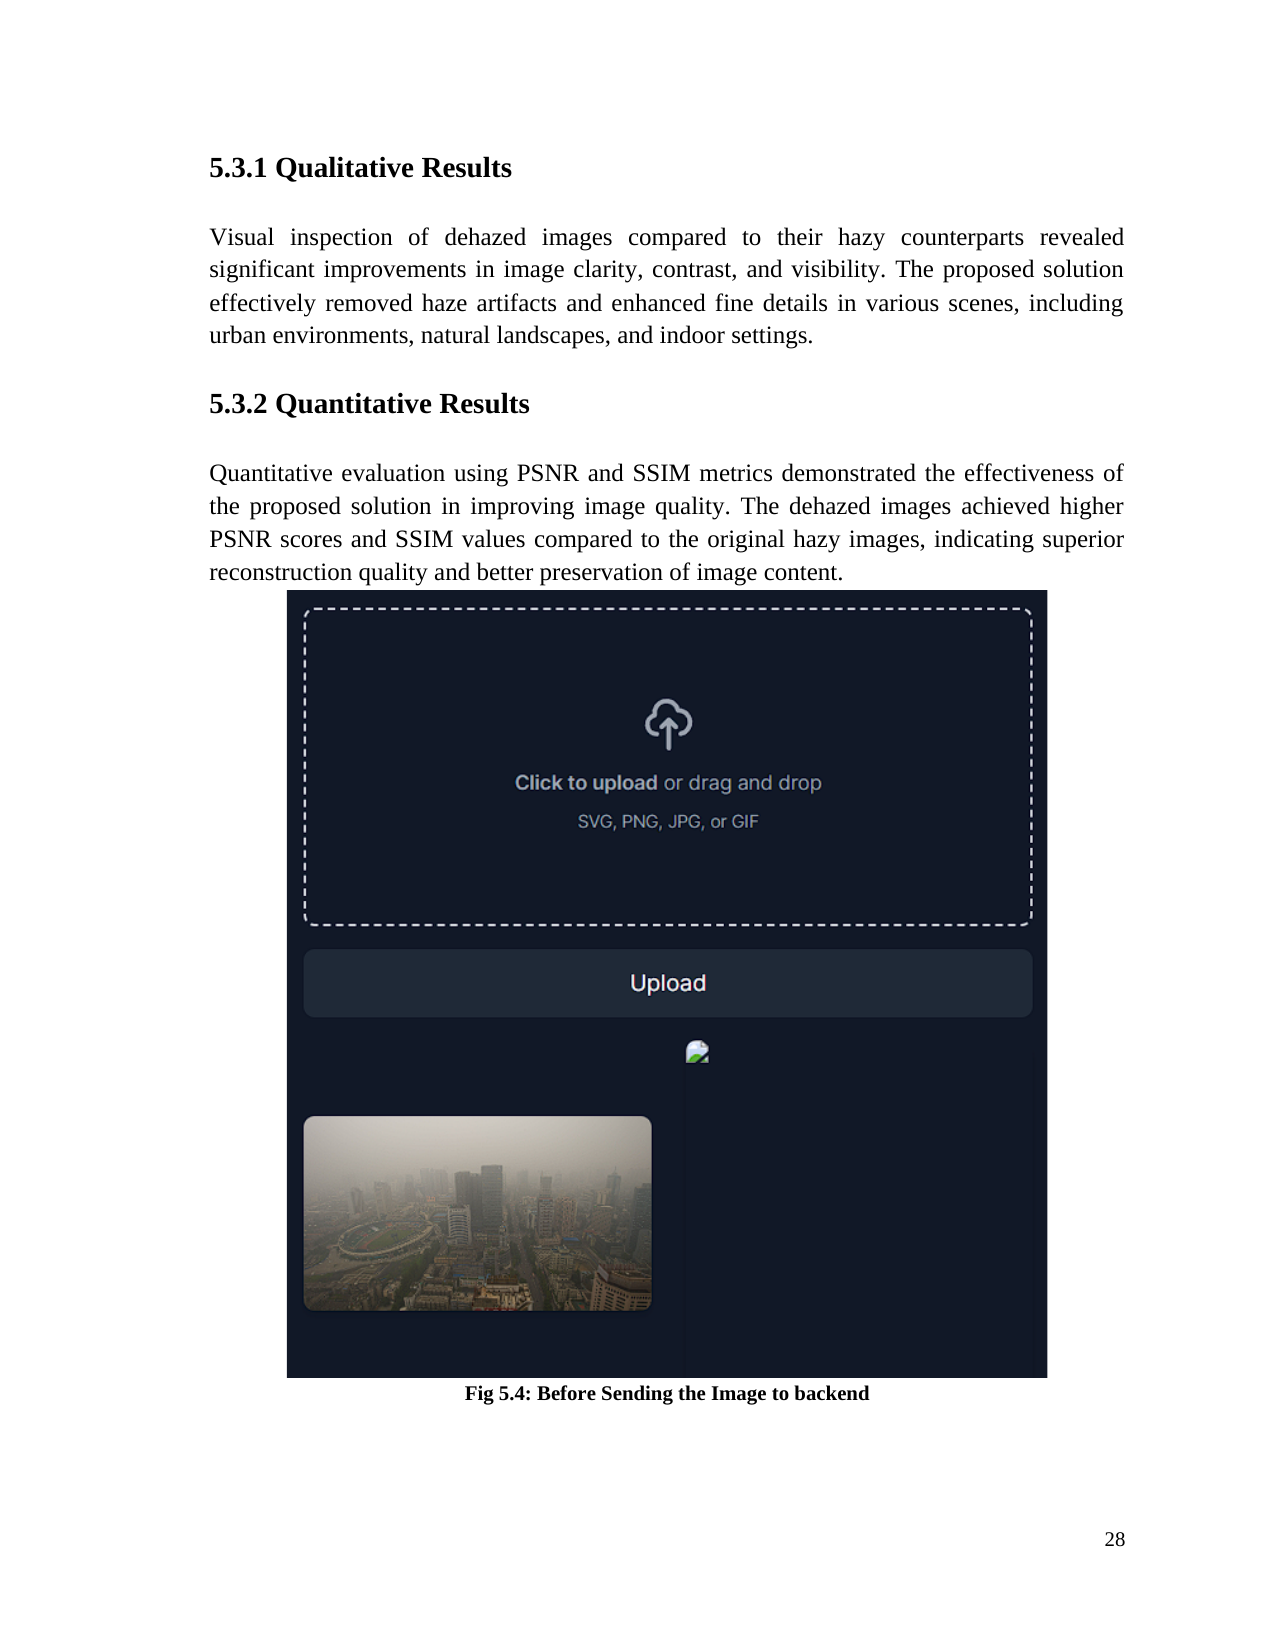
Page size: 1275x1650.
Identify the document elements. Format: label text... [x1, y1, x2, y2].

text Visual inspection of dehazed images compared to their hazy counterparts revealed significant improvements in image clarity, contrast, and visibility. The proposed solution effectively removed haze artifacts and enhanced fine details in various scenes, including urban environments, natural landscapes, and indoor settings. [209, 222, 1125, 349]
text Fig 5.4: Before Sending the Image to backend [209, 1381, 1125, 1405]
text Quantitative evaluation using PSNR and SSIM metrics demonstrated the effectiveness of the proposed solution in improving image quality. The dehazed images achieved higher PSNR scores and SSIM values compared to the original hazy images, indicating superior reconstruction quality and better preservation of image content. [209, 458, 1125, 586]
picture [286, 590, 1048, 1378]
text 5.3.1 Qualitative Results [209, 150, 1125, 183]
text 5.3.2 Quantitative Results [209, 387, 1125, 420]
